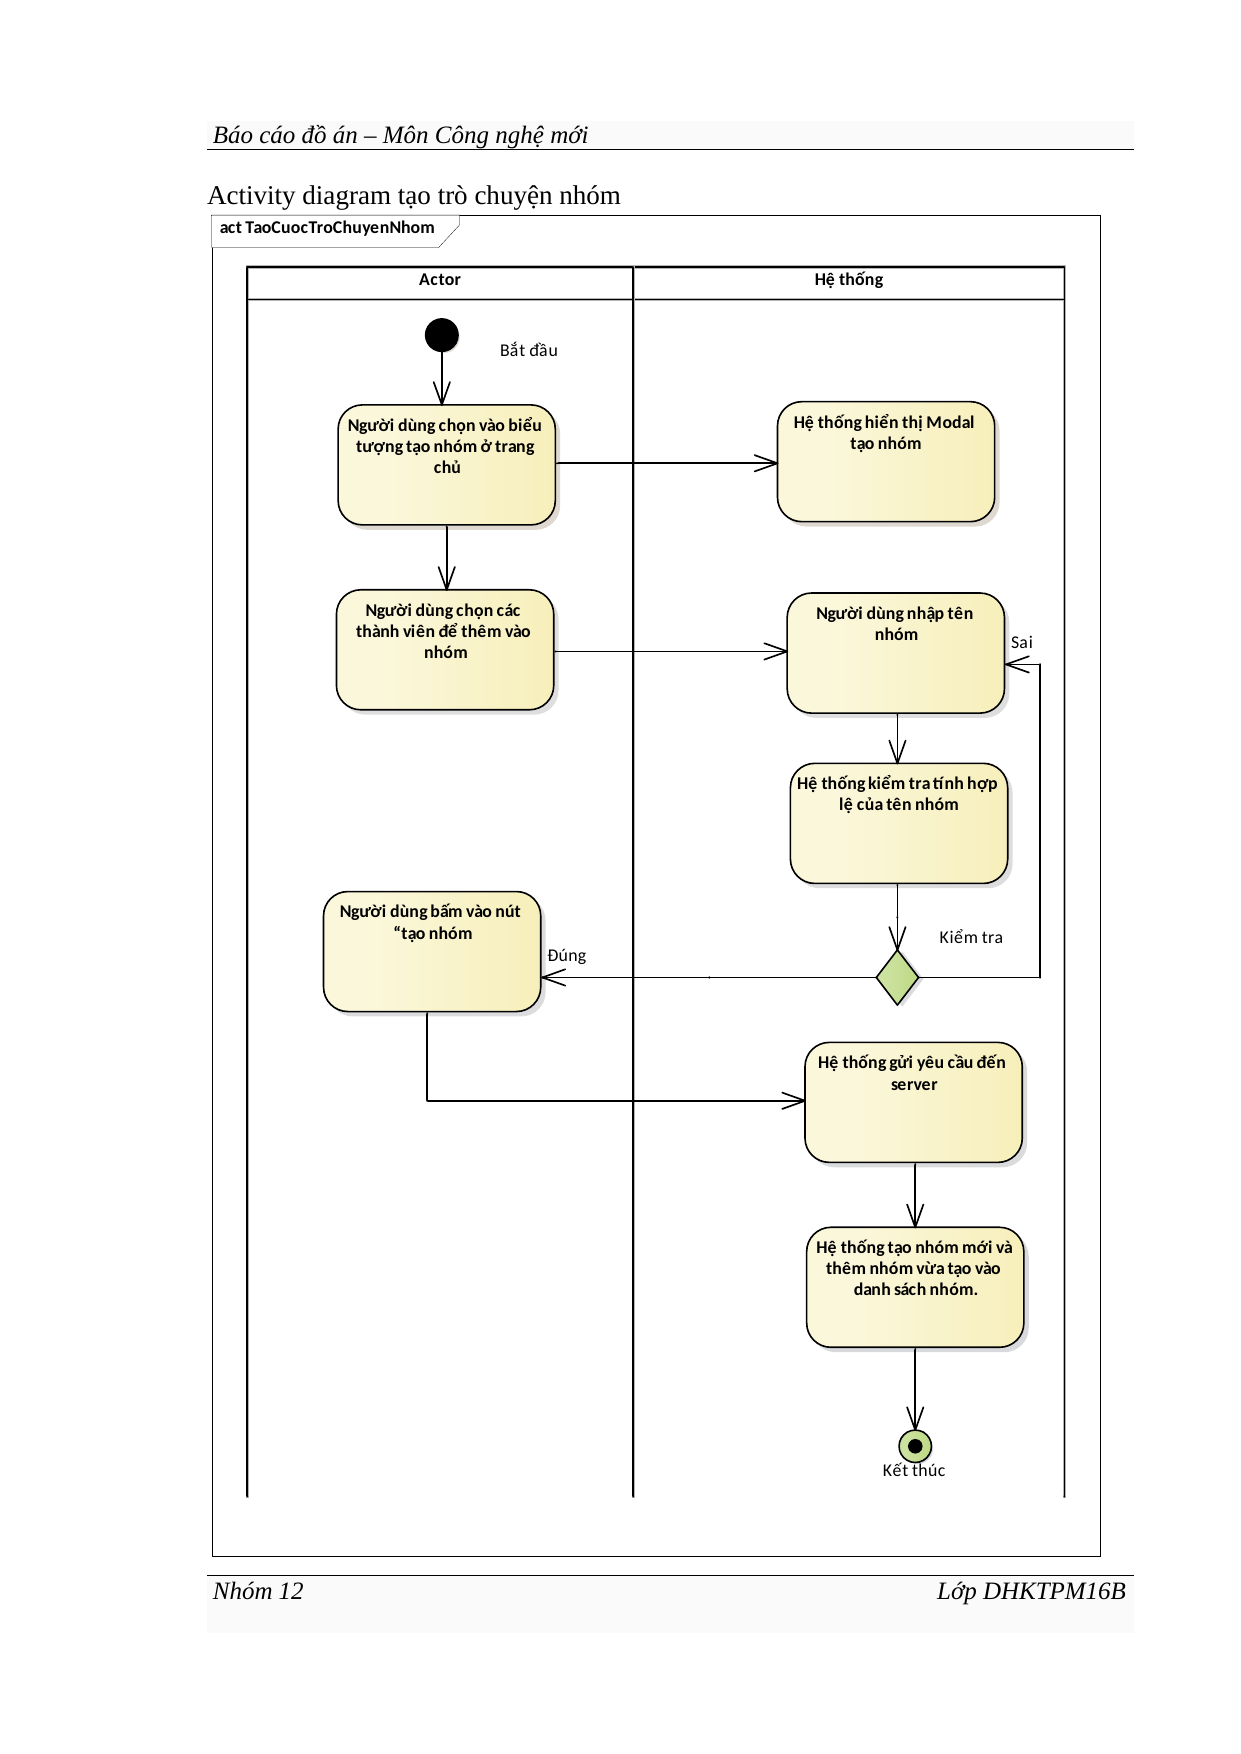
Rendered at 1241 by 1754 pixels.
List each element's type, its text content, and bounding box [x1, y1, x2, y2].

text Activity diagram tạo trò chuyện nhóm [207, 179, 1122, 210]
